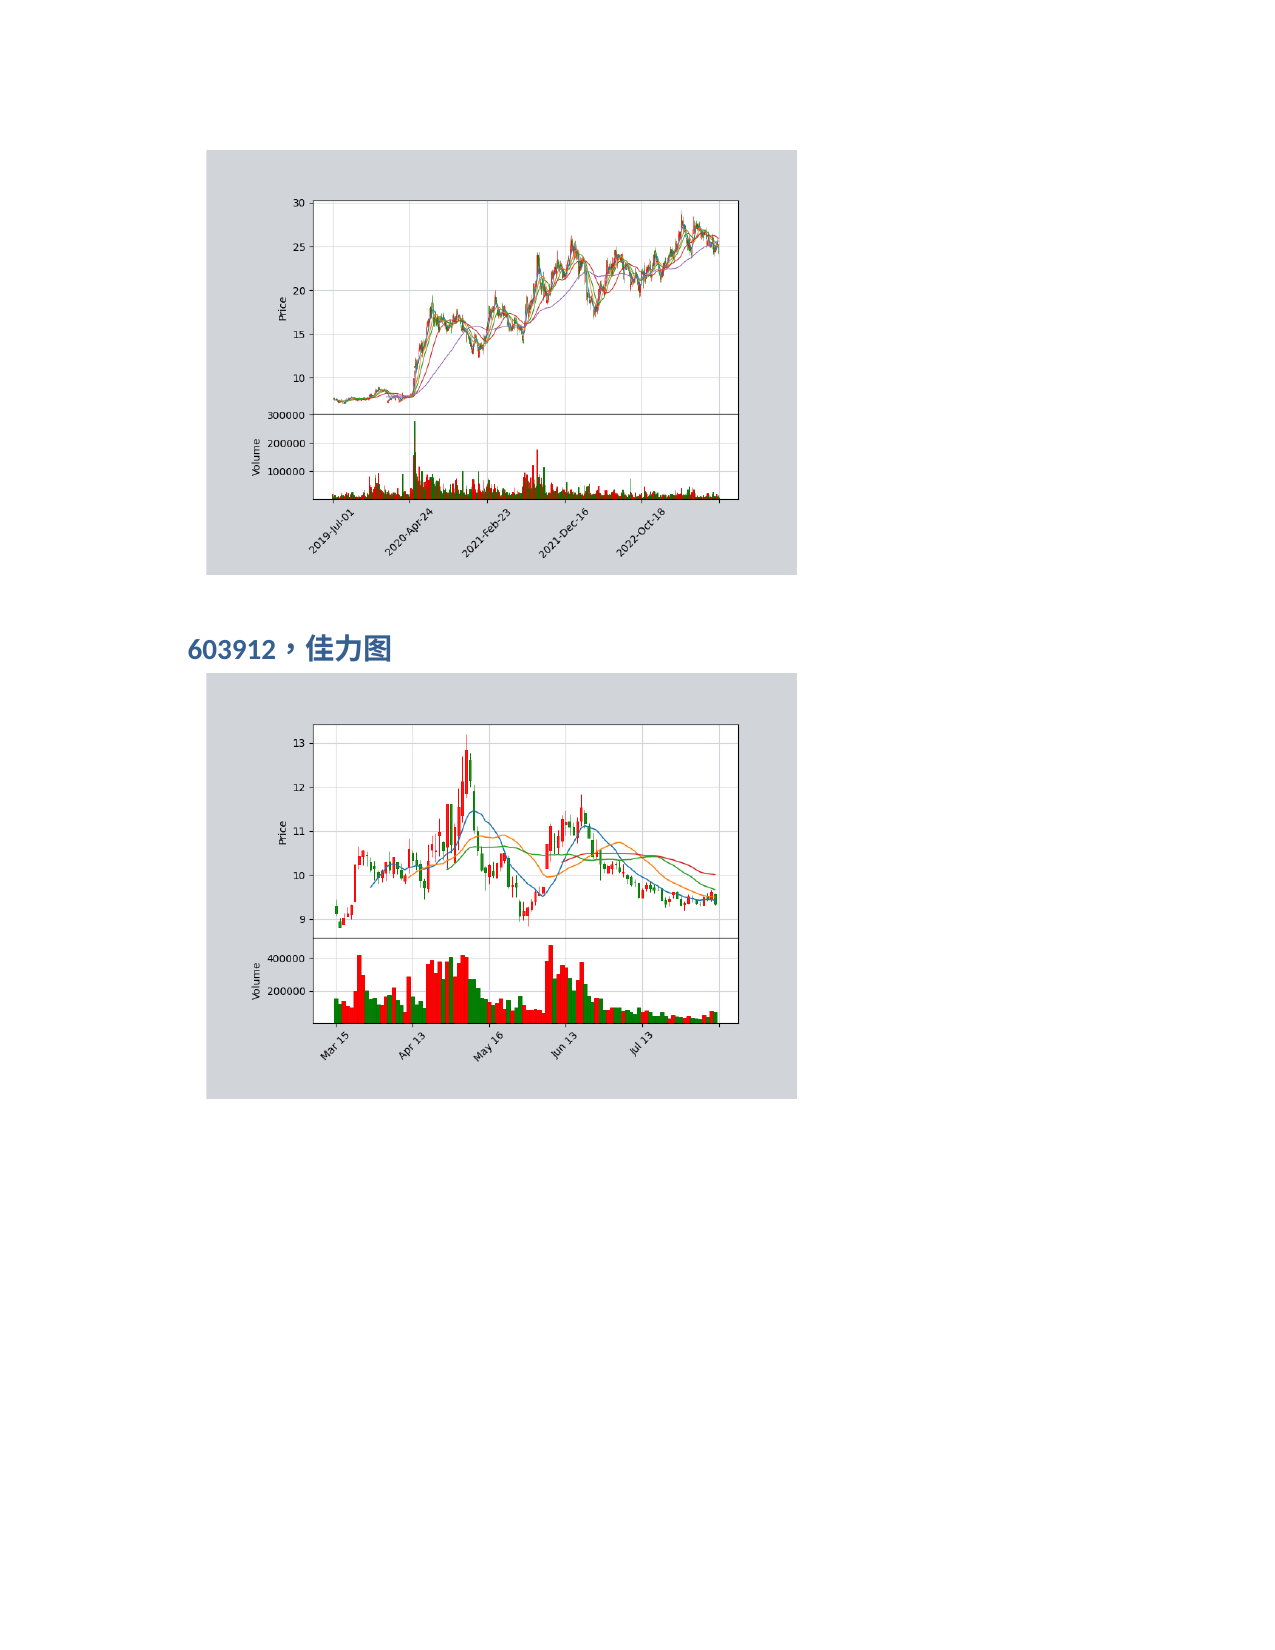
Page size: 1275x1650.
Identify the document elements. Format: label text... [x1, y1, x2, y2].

subtitle 603912，佳力图 [187, 628, 1087, 668]
picture [206, 673, 797, 1099]
picture [206, 150, 797, 575]
